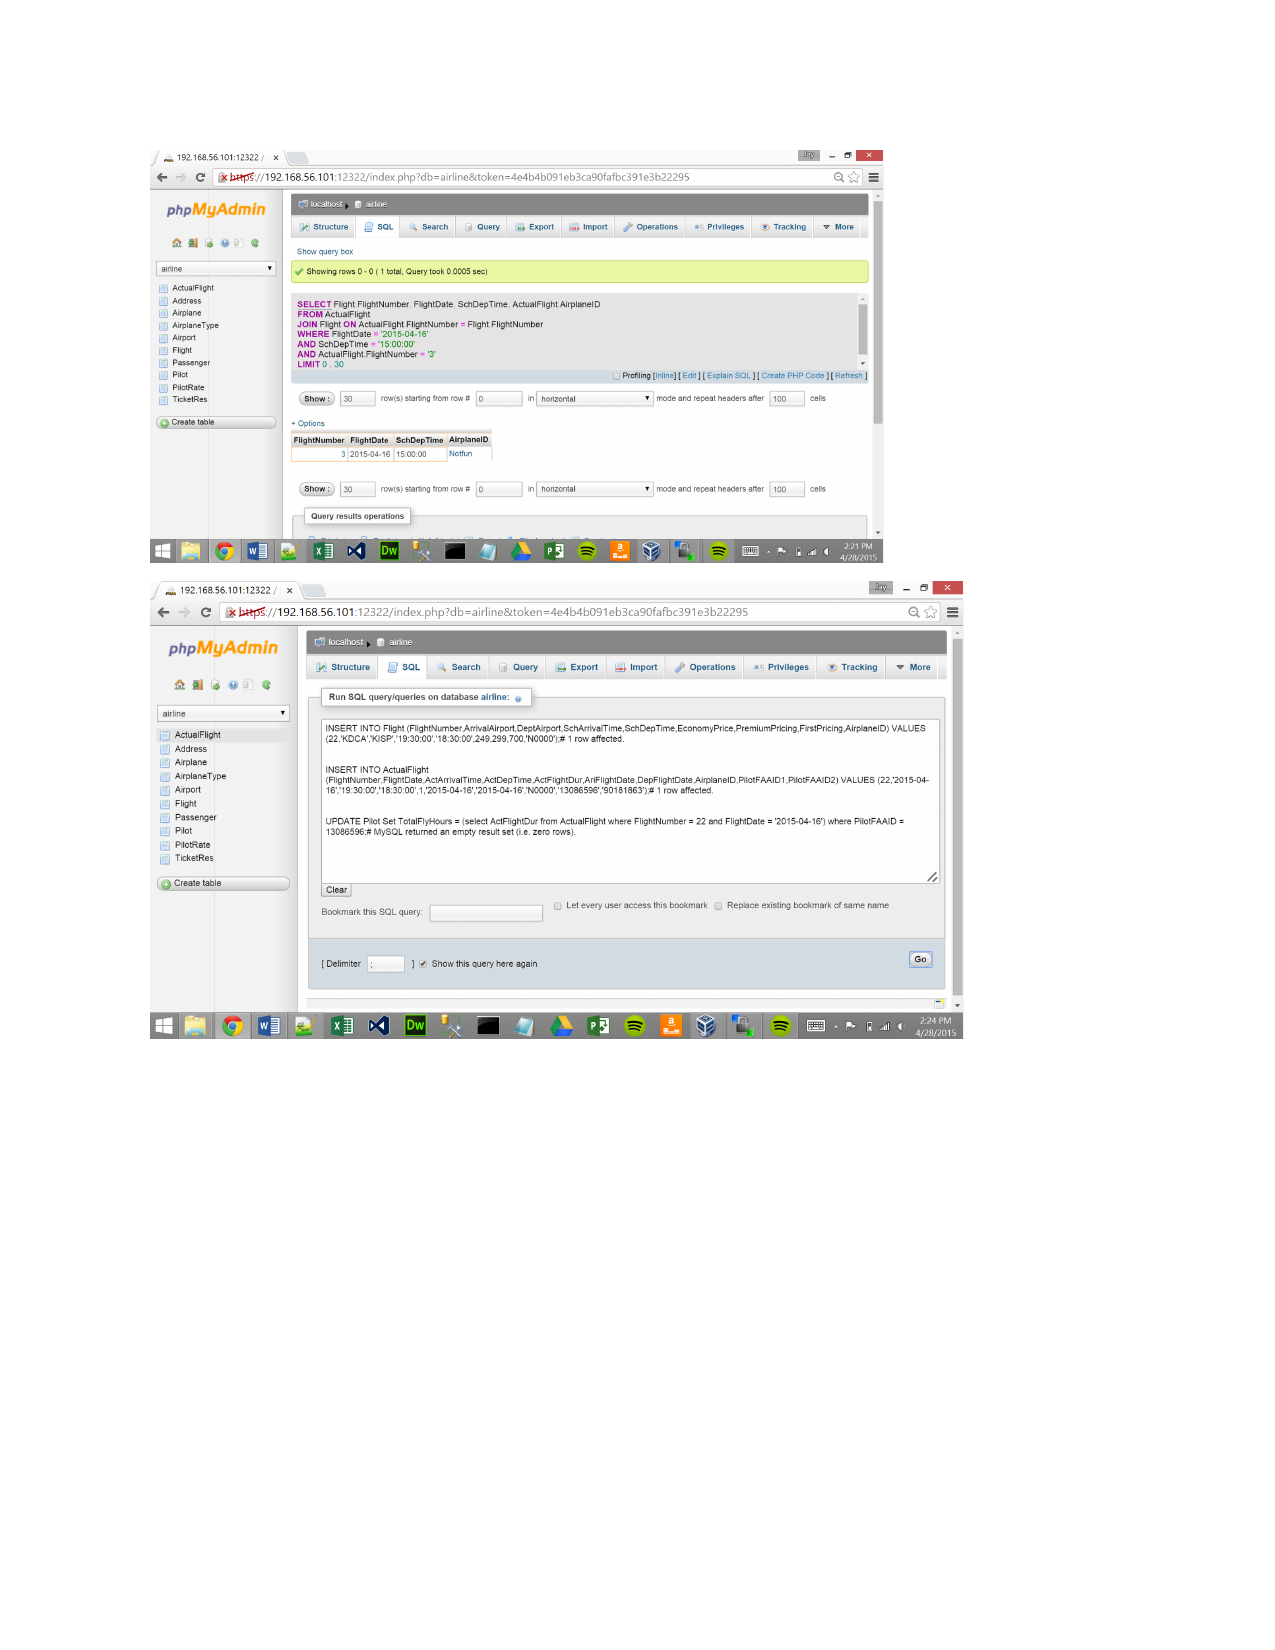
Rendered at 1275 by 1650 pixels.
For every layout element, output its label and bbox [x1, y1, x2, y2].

picture [150, 581, 964, 1039]
picture [150, 150, 884, 563]
